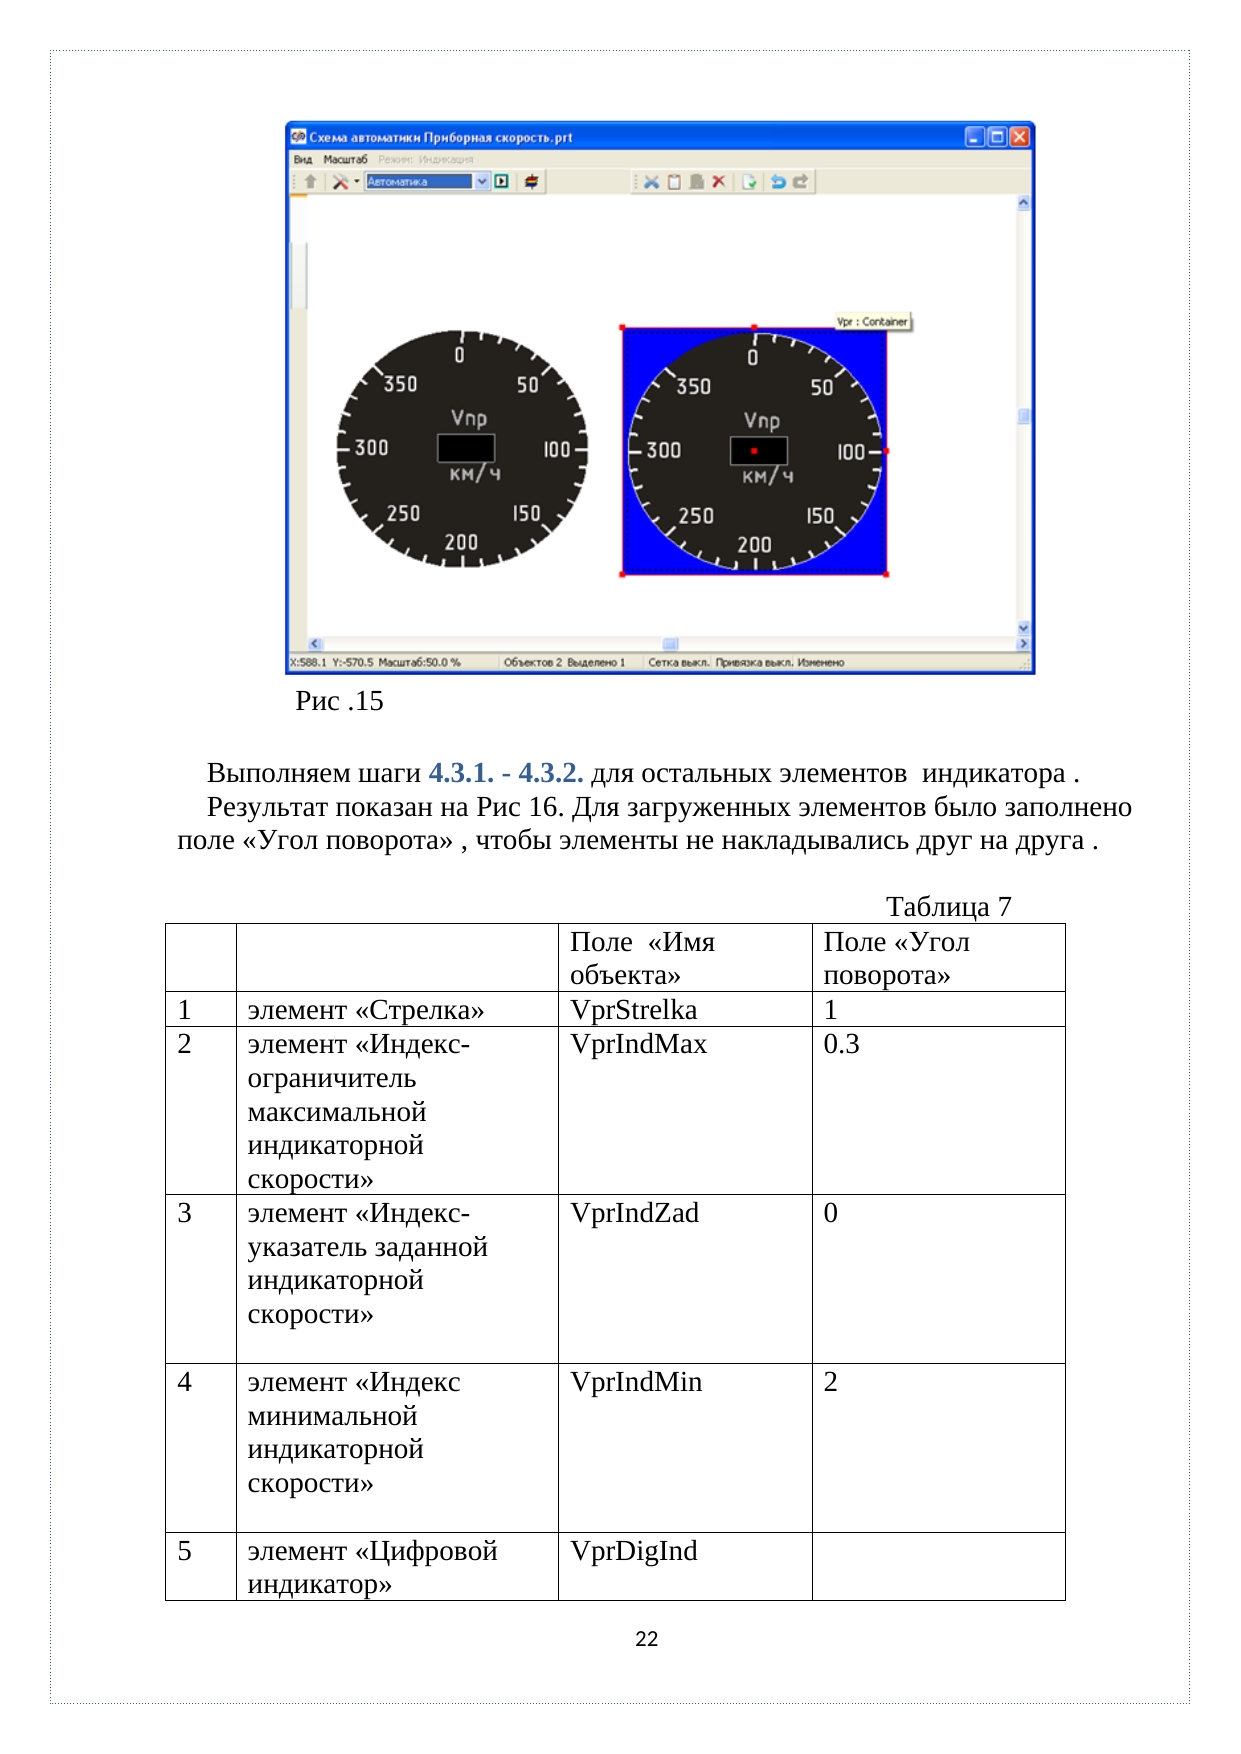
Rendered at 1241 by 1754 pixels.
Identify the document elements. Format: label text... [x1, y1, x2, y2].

table_cell элемент «Цифровой индикатор» [237, 1533, 558, 1600]
list Выполняем шаги 4.3.1. - 4.3.2. для остальных элементов индикатора . [177, 755, 1167, 789]
table_cell 5 [166, 1533, 236, 1600]
table_cell 0.3 [813, 1027, 1065, 1194]
table_cell VprDigInd [559, 1533, 812, 1600]
table_header Поле «Имя объекта» [559, 924, 812, 991]
table_cell VprIndMin [559, 1364, 812, 1532]
table_header Поле «Угол поворота» [813, 924, 1065, 991]
list Результат показан на Рис 30. Для загруженных элементов было заполнено поле «Угол поворота» , чтобы элементы не накладывались друг на друга . [177, 789, 1167, 856]
table_cell [813, 1533, 1065, 1600]
table_cell элемент «Индекс-указатель заданной индикаторной скорости» [237, 1195, 558, 1363]
table_header [237, 924, 558, 991]
table_cell элемент «Стрелка» [237, 992, 558, 1026]
table_cell 1 [813, 992, 1065, 1026]
table_cell 3 [166, 1195, 236, 1363]
table_cell 1 [166, 992, 236, 1026]
table_cell VprIndMax [559, 1027, 812, 1194]
table_cell элемент «Индекс-ограничитель максимальной индикаторной скорости» [237, 1027, 558, 1194]
table_cell элемент «Индекс минимальной индикаторной скорости» [237, 1364, 558, 1532]
table_header [166, 924, 236, 991]
table_cell 2 [166, 1027, 236, 1194]
picture [280, 118, 1040, 679]
table_cell 0 [813, 1195, 1065, 1363]
table_cell 4 [166, 1364, 236, 1532]
list Таблица 7 [177, 889, 1167, 923]
table_cell VprIndZad [559, 1195, 812, 1363]
table_cell 2 [813, 1364, 1065, 1532]
list Рис .29 [177, 683, 1167, 717]
table_cell VprStrelka [559, 992, 812, 1026]
